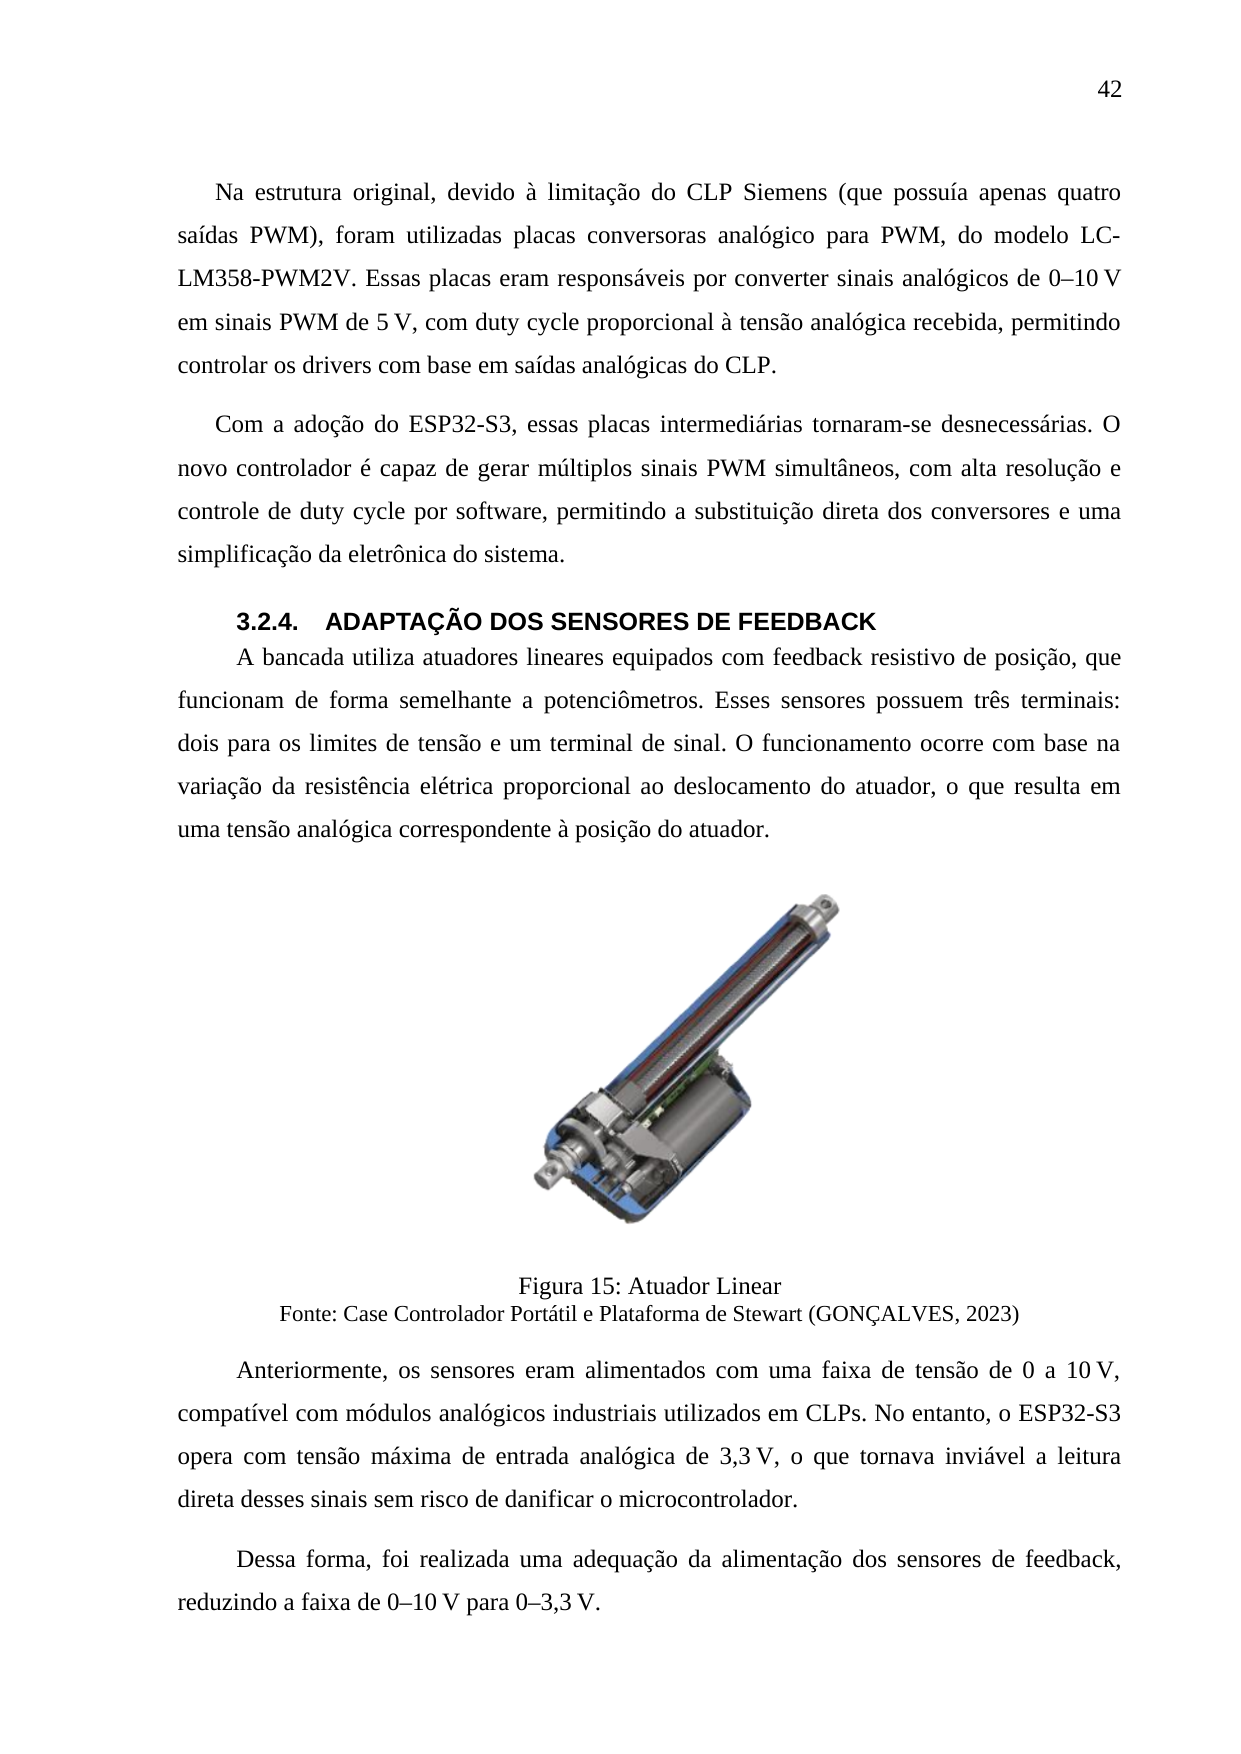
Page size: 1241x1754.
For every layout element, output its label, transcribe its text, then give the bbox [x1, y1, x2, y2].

text Adaptação dos Sensores de Feedback [236, 607, 1122, 636]
text Na estrutura original, devido à limitação do CLP Siemens (que possuía apenas quatro saídas PWM), foram utilizadas placas conversoras analógico para PWM, do modelo LC-LM358-PWM2V. Essas placas eram responsáveis por converter sinais analógicos de 0–10 V em sinais PWM de 5 V, com duty cycle proporcional à tensão analógica recebida, permitindo controlar os drivers com base em saídas analógicas do CLP. [177, 177, 1122, 378]
picture [502, 874, 856, 1240]
text A bancada utiliza atuadores lineares equipados com feedback resistivo de posição, que funcionam de forma semelhante a potenciômetros. Esses sensores possuem três terminais: dois para os limites de tensão e um terminal de sinal. O funcionamento ocorre com base na variação da resistência elétrica proporcional ao deslocamento do atuador, o que resulta em uma tensão analógica correspondente à posição do atuador. [177, 642, 1122, 843]
text Fonte: Case Controlador Portátil e Plataforma de Stewart (GONÇALVES, 2023) [177, 1300, 1122, 1326]
text Anteriormente, os sensores eram alimentados com uma faixa de tensão de 0 a 10 V, compatível com módulos analógicos industriais utilizados em CLPs. No entanto, o ESP32-S3 opera com tensão máxima de entrada analógica de 3,3 V, o que tornava inviável a leitura direta desses sinais sem risco de danificar o microcontrolador. [177, 1355, 1122, 1513]
text Com a adoção do ESP32-S3, essas placas intermediárias tornaram-se desnecessárias. O novo controlador é capaz de gerar múltiplos sinais PWM simultâneos, com alta resolução e controle de duty cycle por software, permitindo a substituição direta dos conversores e uma simplificação da eletrônica do sistema. [177, 409, 1122, 568]
text Dessa forma, foi realizada uma adequação da alimentação dos sensores de feedback, reduzindo a faixa de 0–10 V para 0–3,3 V. [177, 1544, 1122, 1616]
